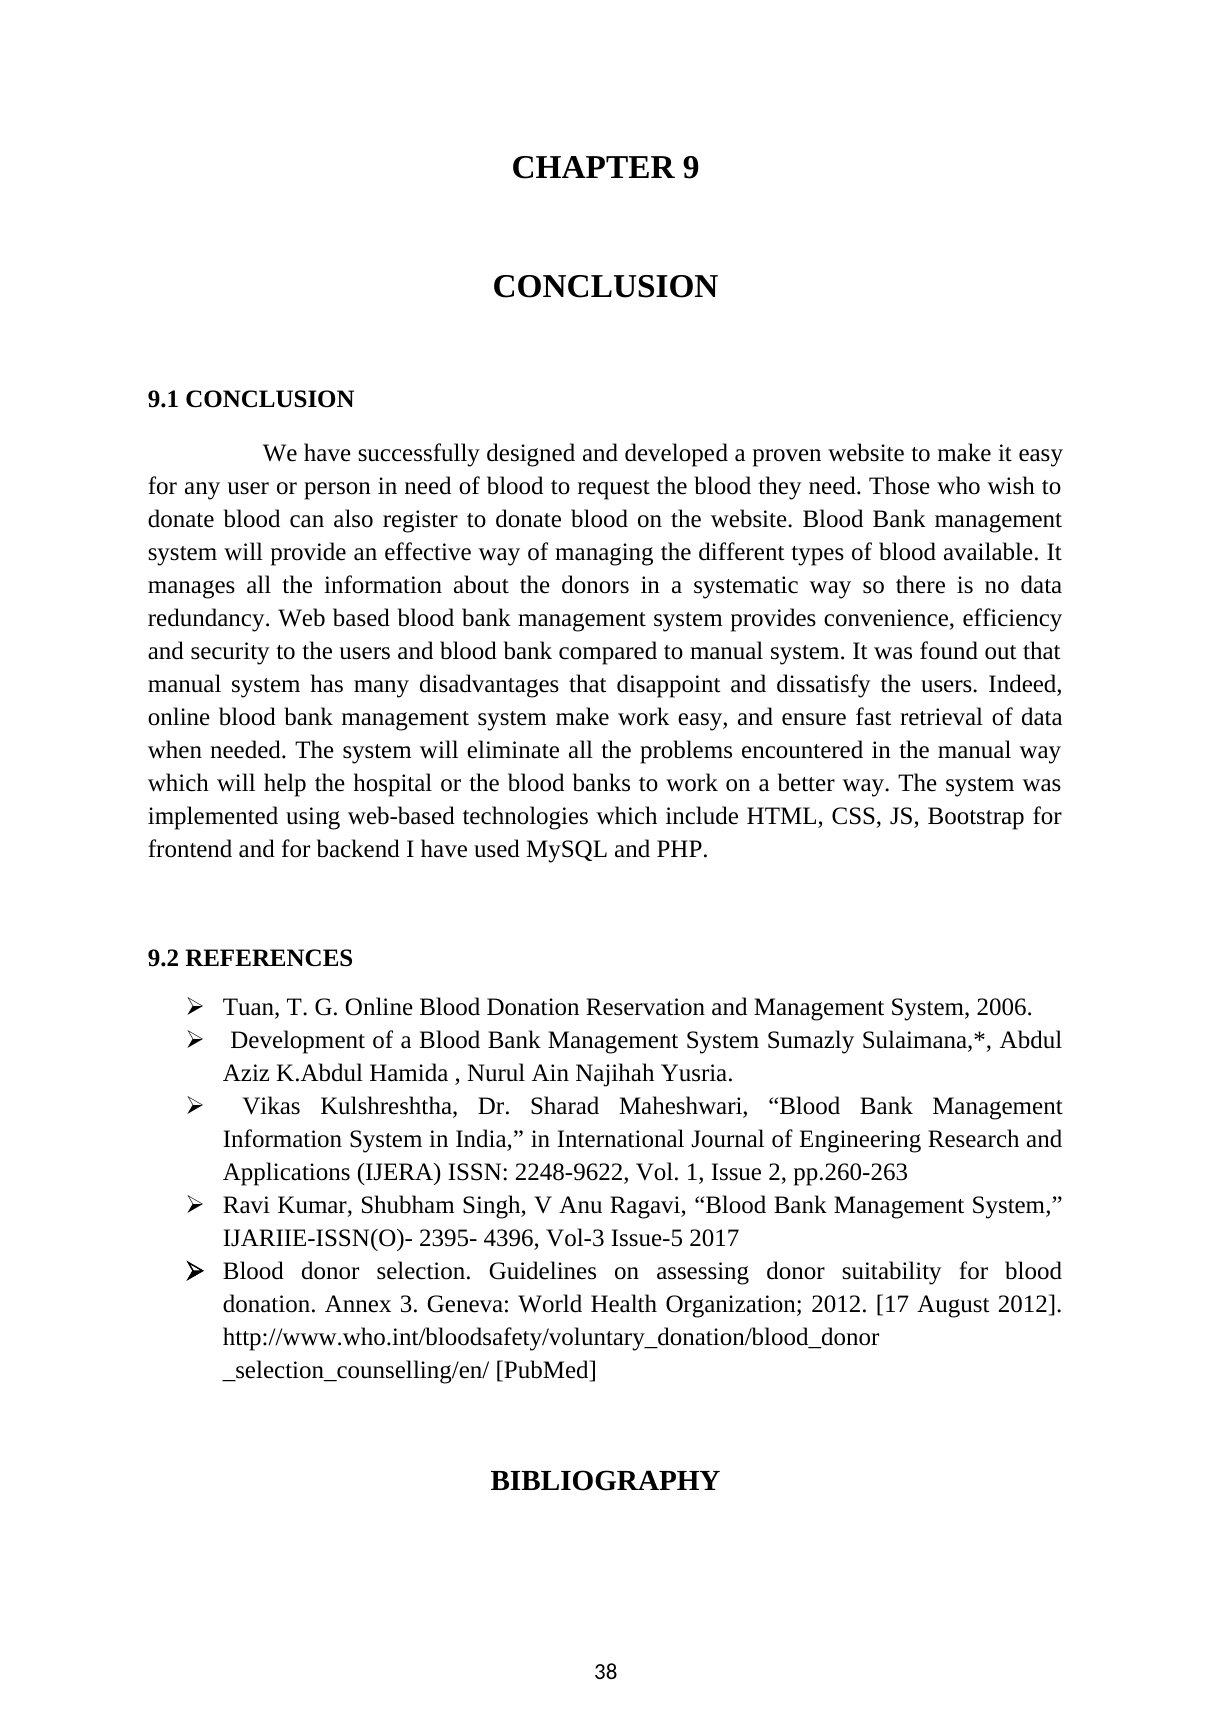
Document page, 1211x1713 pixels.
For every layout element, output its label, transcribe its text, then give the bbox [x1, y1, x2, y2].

list Blood donor selection. Guidelines on assessing donor suitability for blood donation. Annex 3. Geneva: World Health Organization; 2012. [17 August 2012]. http://www.who.int/bloodsafety/voluntary_donation/blood_donor _selection_counselling/en/ [PubMed] [185, 1256, 1063, 1384]
list Vikas Kulshreshtha, Dr. Sharad Maheshwari, “Blood Bank Management Information System in India,” in International Journal of Engineering Research and Applications (IJERA) ISSN: 2248-9622, Vol. 1, Issue 2, pp.260-263 [185, 1091, 1063, 1186]
text 9.1 CONCLUSION [148, 384, 1063, 413]
list Ravi Kumar, Shubham Singh, V Anu Ragavi, “Blood Bank Management System,” IJARIIE-ISSN(O)- 2395- 4396, Vol-3 Issue-5 2017 [185, 1190, 1063, 1252]
text We have successfully designed and developed a proven website to make it easy for any user or person in need of blood to request the blood they need. Those who wish to donate blood can also register to donate blood on the website. Blood Bank management system will provide an effective way of managing the different types of blood available. It manages all the information about the donors in a systematic way so there is no data redundancy. Web based blood bank management system provides convenience, efficiency and security to the users and blood bank compared to manual system. It was found out that manual system has many disadvantages that disappoint and dissatisfy the users. Indeed, online blood bank management system make work easy, and ensure fast retrieval of data when needed. The system will eliminate all the problems encountered in the manual way which will help the hospital or the blood banks to work on a better way. The system was implemented using web-based technologies which include HTML, CSS, JS, Bootstrap for frontend and for backend I have used MySQL and PHP. [148, 438, 1063, 863]
text CHAPTER 9 [148, 148, 1063, 186]
text 9.2 REFERENCES [148, 943, 1063, 971]
list Tuan, T. G. Online Blood Donation Reservation and Management System, 2006. [185, 992, 1063, 1021]
list Development of a Blood Bank Management System Sumazly Sulaimana,*, Abdul Aziz K.Abdul Hamida , Nurul Ain Najihah Yusria. [185, 1025, 1063, 1087]
text BIBLIOGRAPHY [148, 1463, 1063, 1497]
text CONCLUSION [148, 266, 1063, 304]
